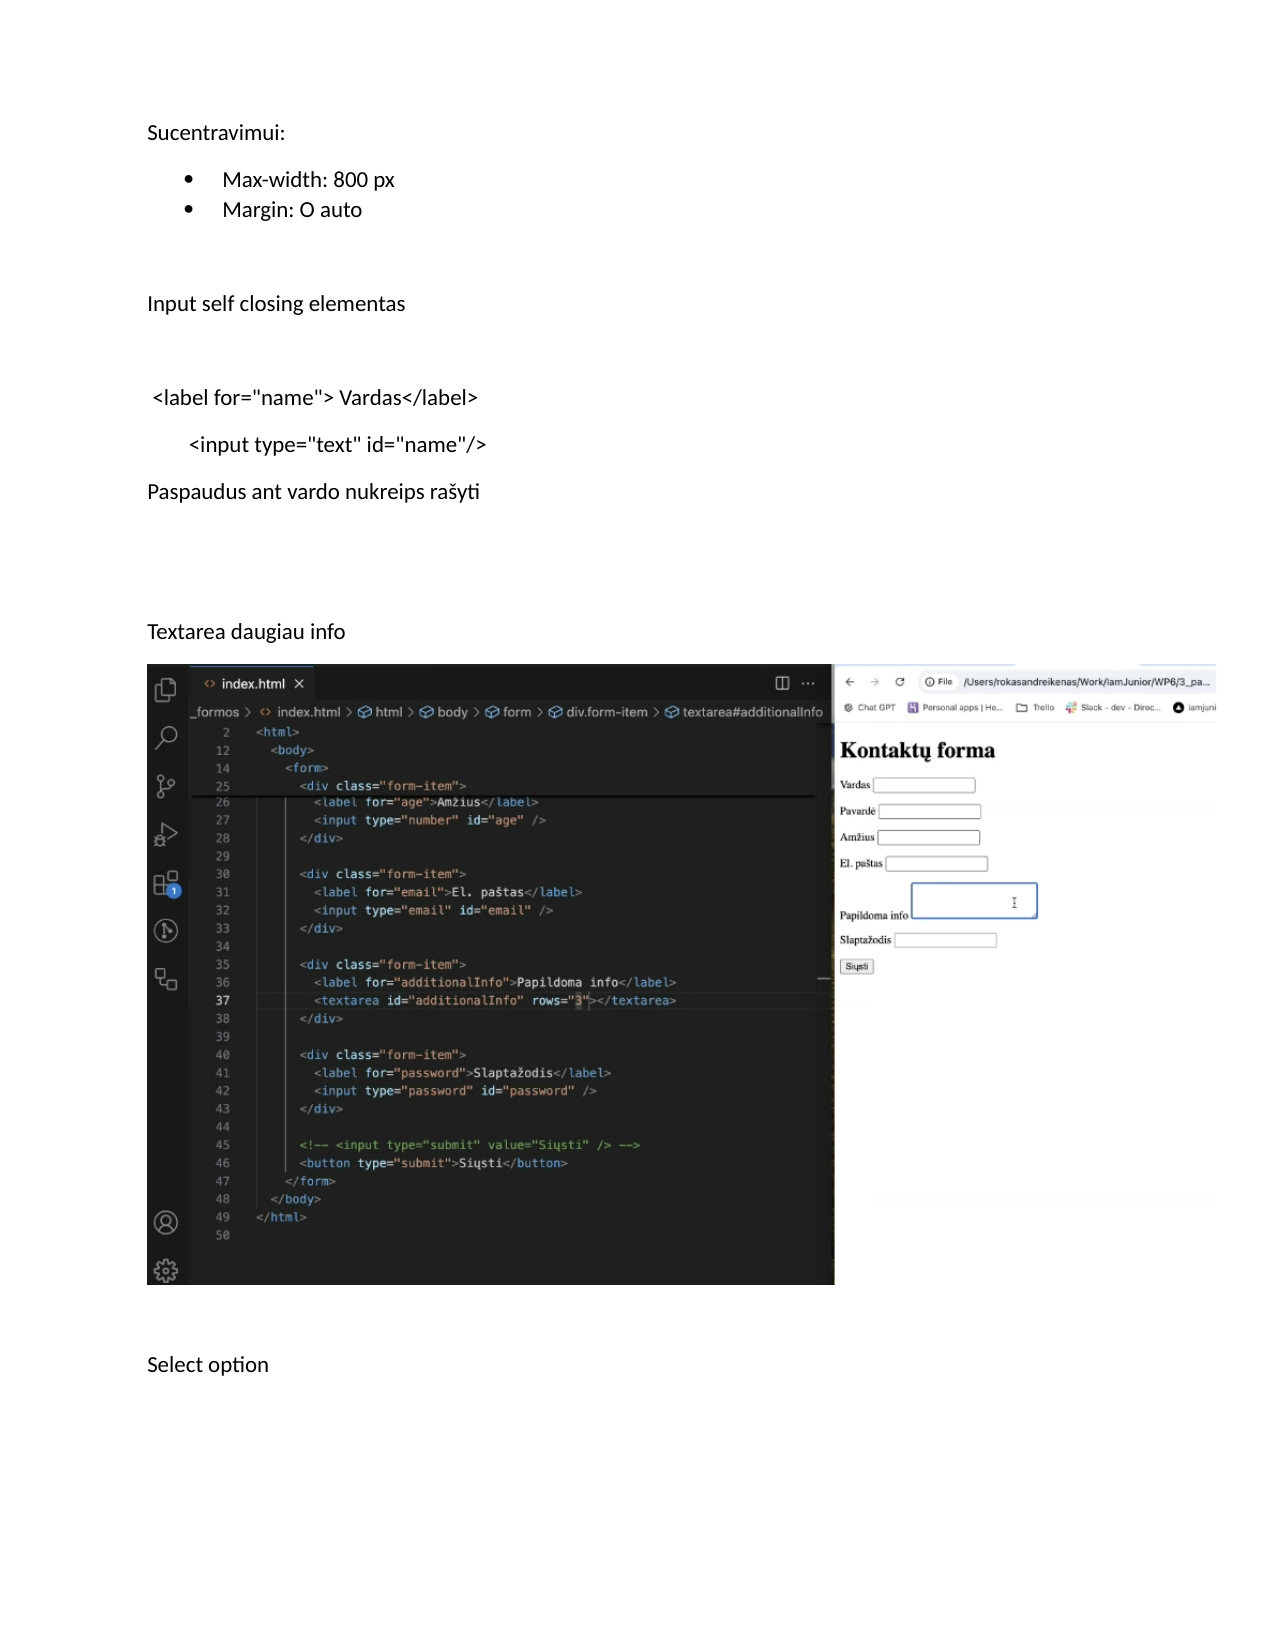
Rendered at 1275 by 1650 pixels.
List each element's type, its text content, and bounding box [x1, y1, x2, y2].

picture [147, 664, 1217, 1285]
text Input self closing elementas [147, 289, 1216, 317]
list Max-width: 800 px [184, 165, 1216, 193]
text <input type="text" id="name"/> [147, 430, 1216, 458]
text Select option [147, 1350, 1216, 1378]
list Margin: O auto [184, 196, 1216, 224]
text Sucentravimui: [147, 118, 1216, 147]
text Paspaudus ant vardo nukreips rašyti [147, 477, 1216, 505]
text Textarea daugiau info [147, 617, 1216, 646]
text <label for="name"> Vardas</label> [147, 383, 1216, 411]
